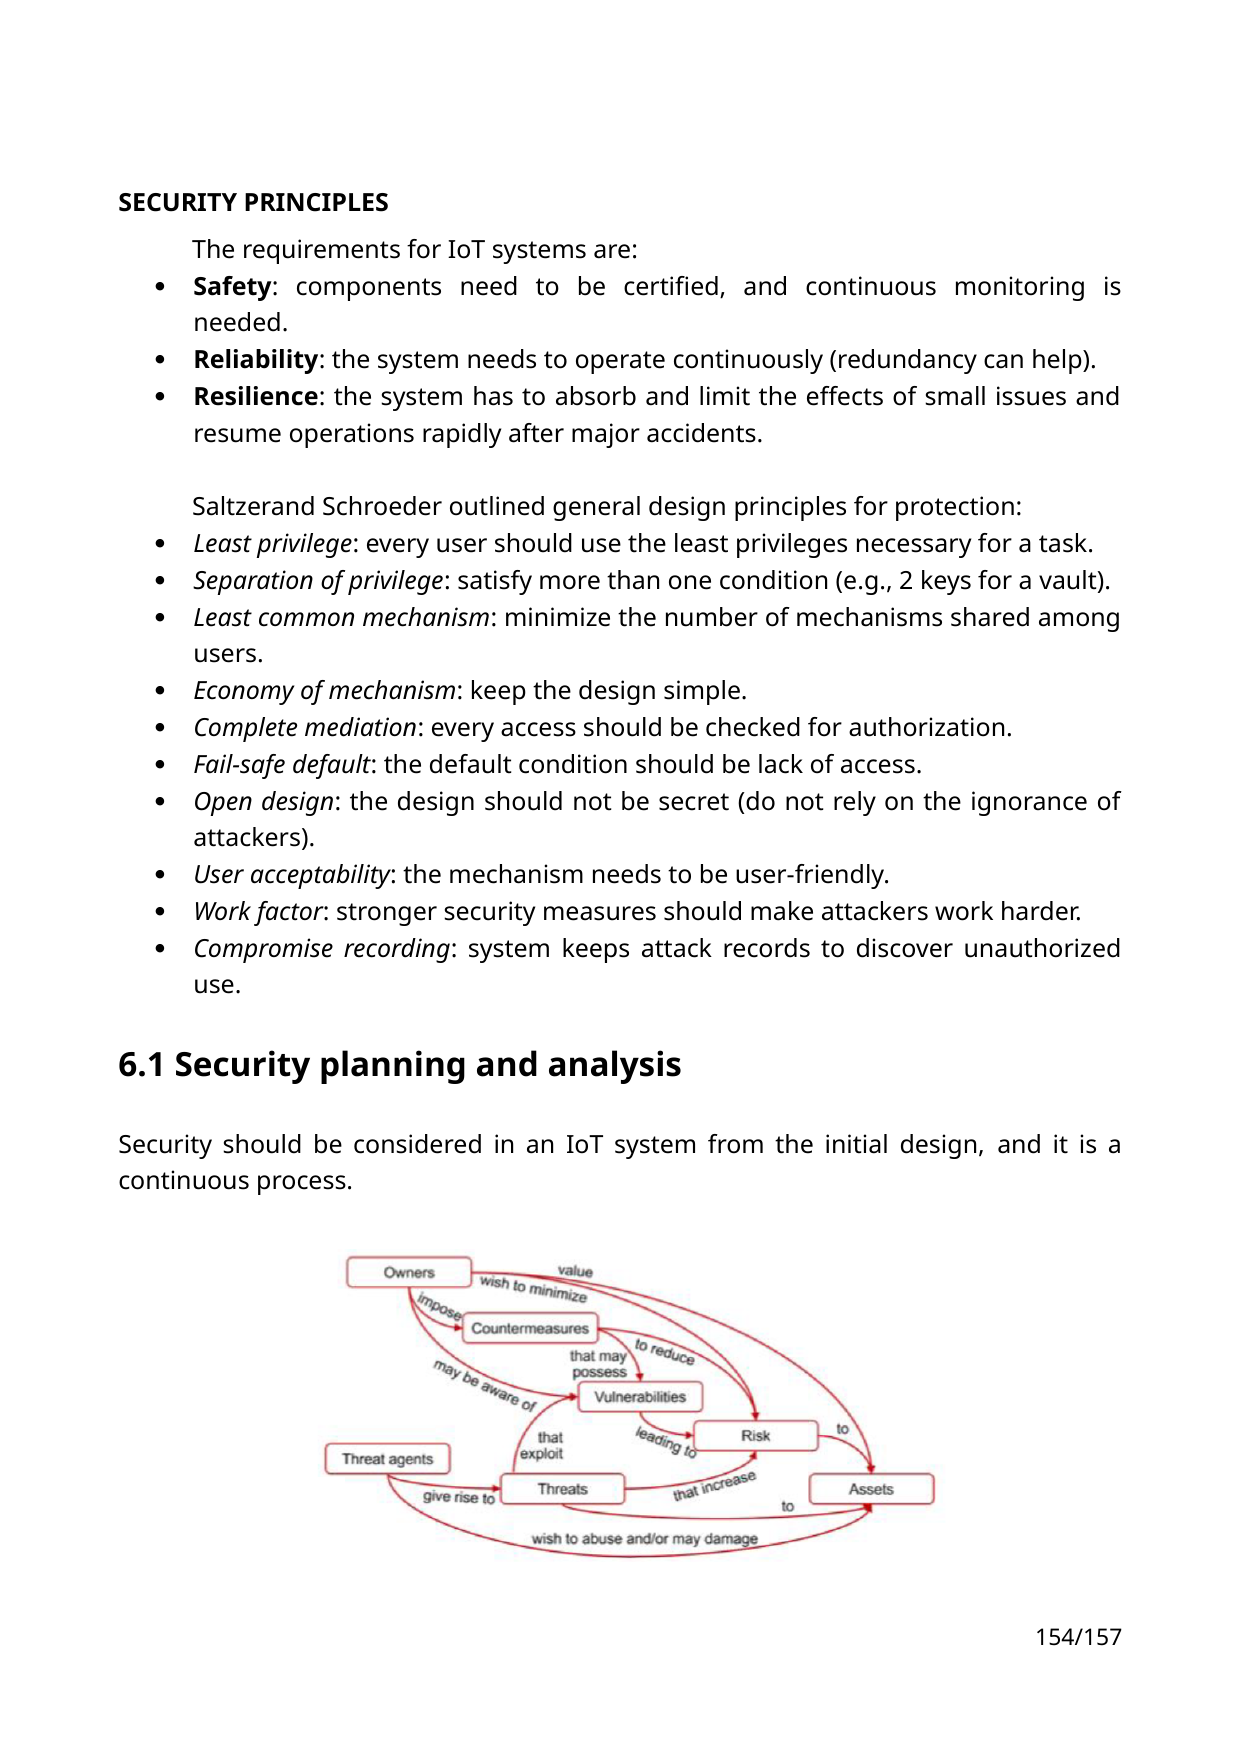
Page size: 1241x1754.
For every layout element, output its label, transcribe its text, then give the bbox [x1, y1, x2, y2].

list Safety: components need to be certified, and continuous monitoring is needed. [156, 268, 1122, 339]
list Open design: the design should not be secret (do not rely on the ignorance of attackers). [156, 783, 1122, 854]
list The requirements for IoT systems are: [118, 232, 1122, 266]
list Complete mediation: every access should be checked for authorization. [156, 709, 1122, 744]
list Least privilege: every user should use the least privileges necessary for a task. [156, 526, 1122, 560]
text SECURITY PRINCIPLES [118, 184, 1122, 218]
list Compromise recording: system keeps attack records to discover unauthorized use. [156, 930, 1122, 1001]
list Saltzerand Schroeder outlined general design principles for protection: [118, 489, 1122, 523]
subtitle 6.1 Security planning and analysis [118, 1041, 1122, 1086]
picture [291, 1236, 950, 1577]
list Economy of mechanism: keep the design simple. [156, 673, 1122, 707]
list Reliability: the system needs to operate continuously (redundancy can help). [156, 342, 1122, 376]
list Least common mechanism: minimize the number of mechanisms shared among users. [156, 599, 1122, 670]
list Work factor: stronger security measures should make attackers work harder. [156, 893, 1122, 927]
list Separation of privilege: satisfy more than one condition (e.g., 2 keys for a vault). [156, 562, 1122, 597]
list Resilience: the system has to absorb and limit the effects of small issues and resume operations rapidly after major accidents. [156, 379, 1122, 449]
list Fail-safe default: the default condition should be lack of access. [156, 746, 1122, 780]
list User acceptability: the mechanism needs to be user-friendly. [156, 857, 1122, 891]
text Security should be considered in an IoT system from the initial design, and it is a continuous process. [118, 1126, 1122, 1197]
